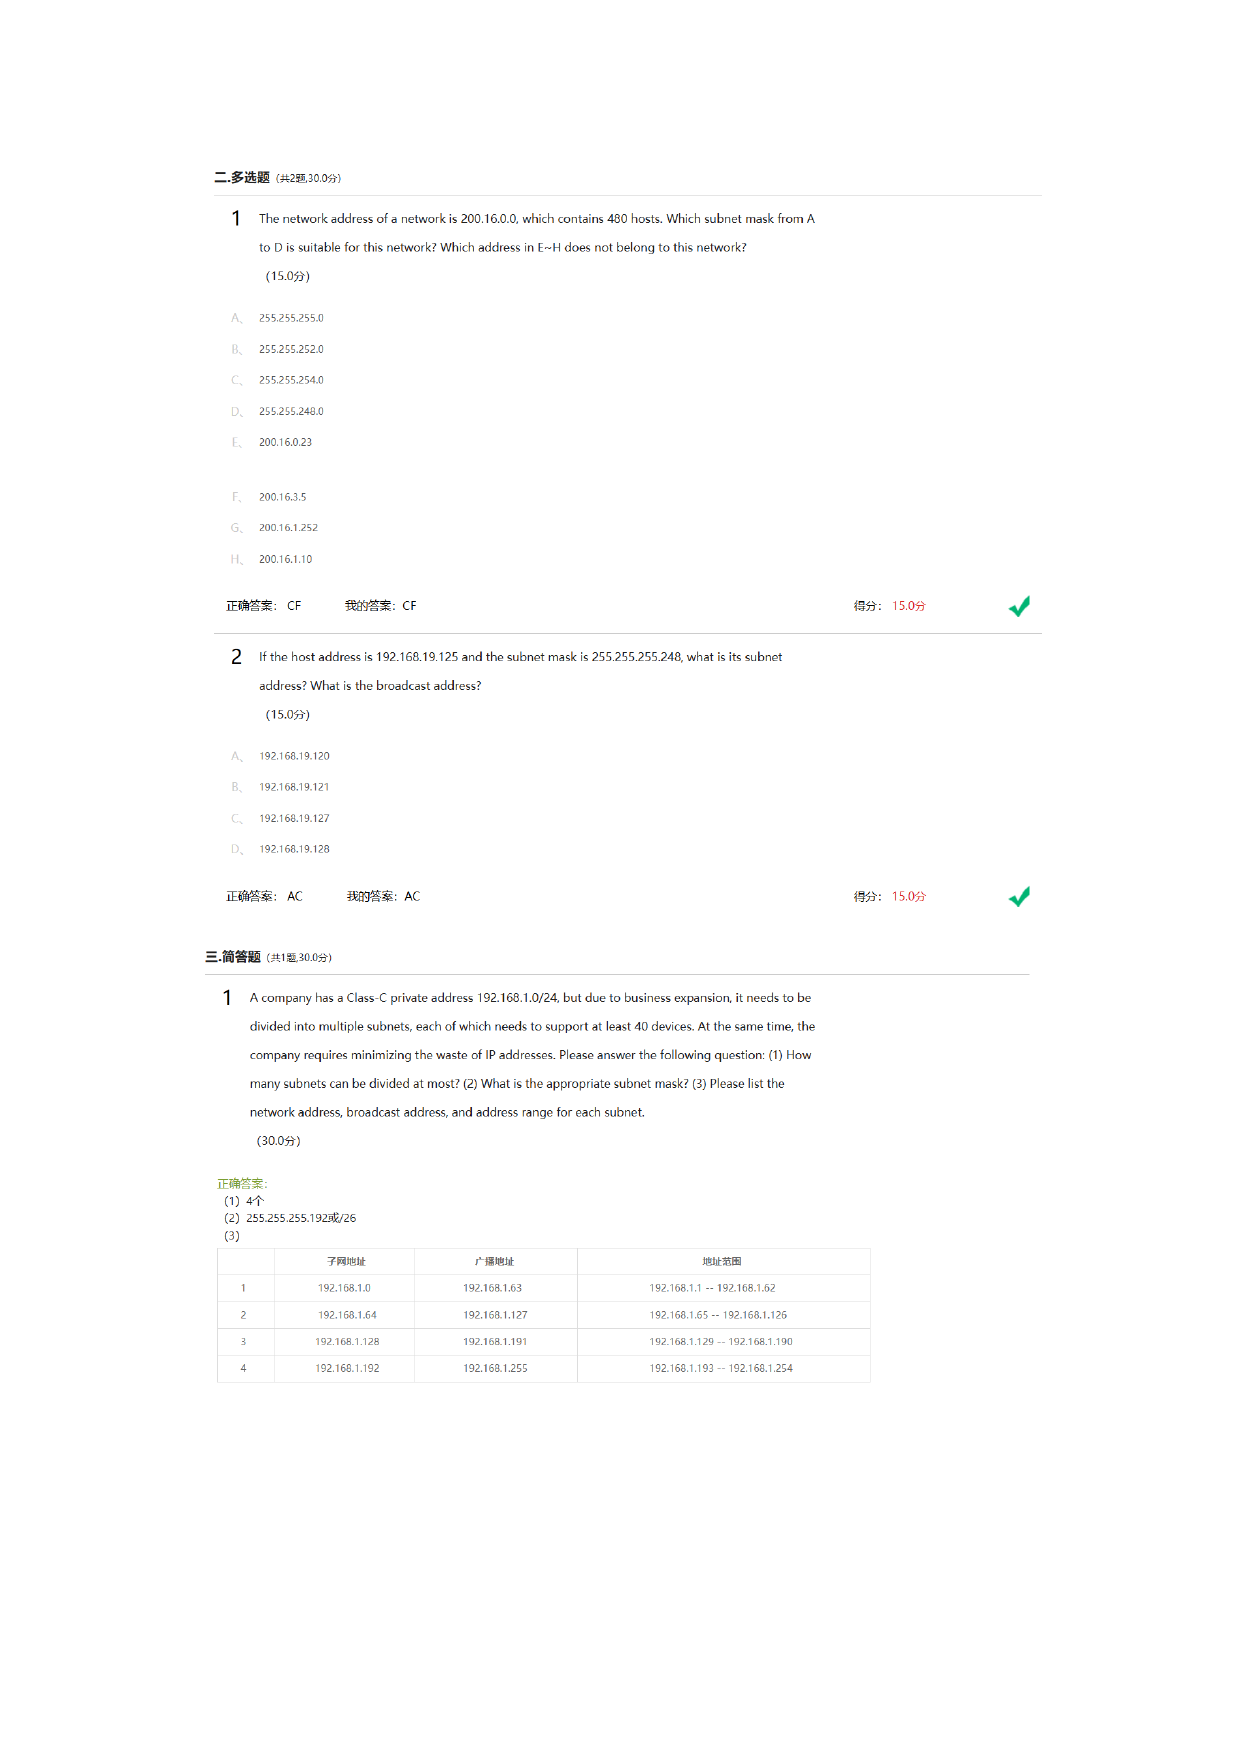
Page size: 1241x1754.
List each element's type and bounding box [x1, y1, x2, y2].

picture [187, 942, 1053, 1415]
picture [187, 162, 1053, 920]
